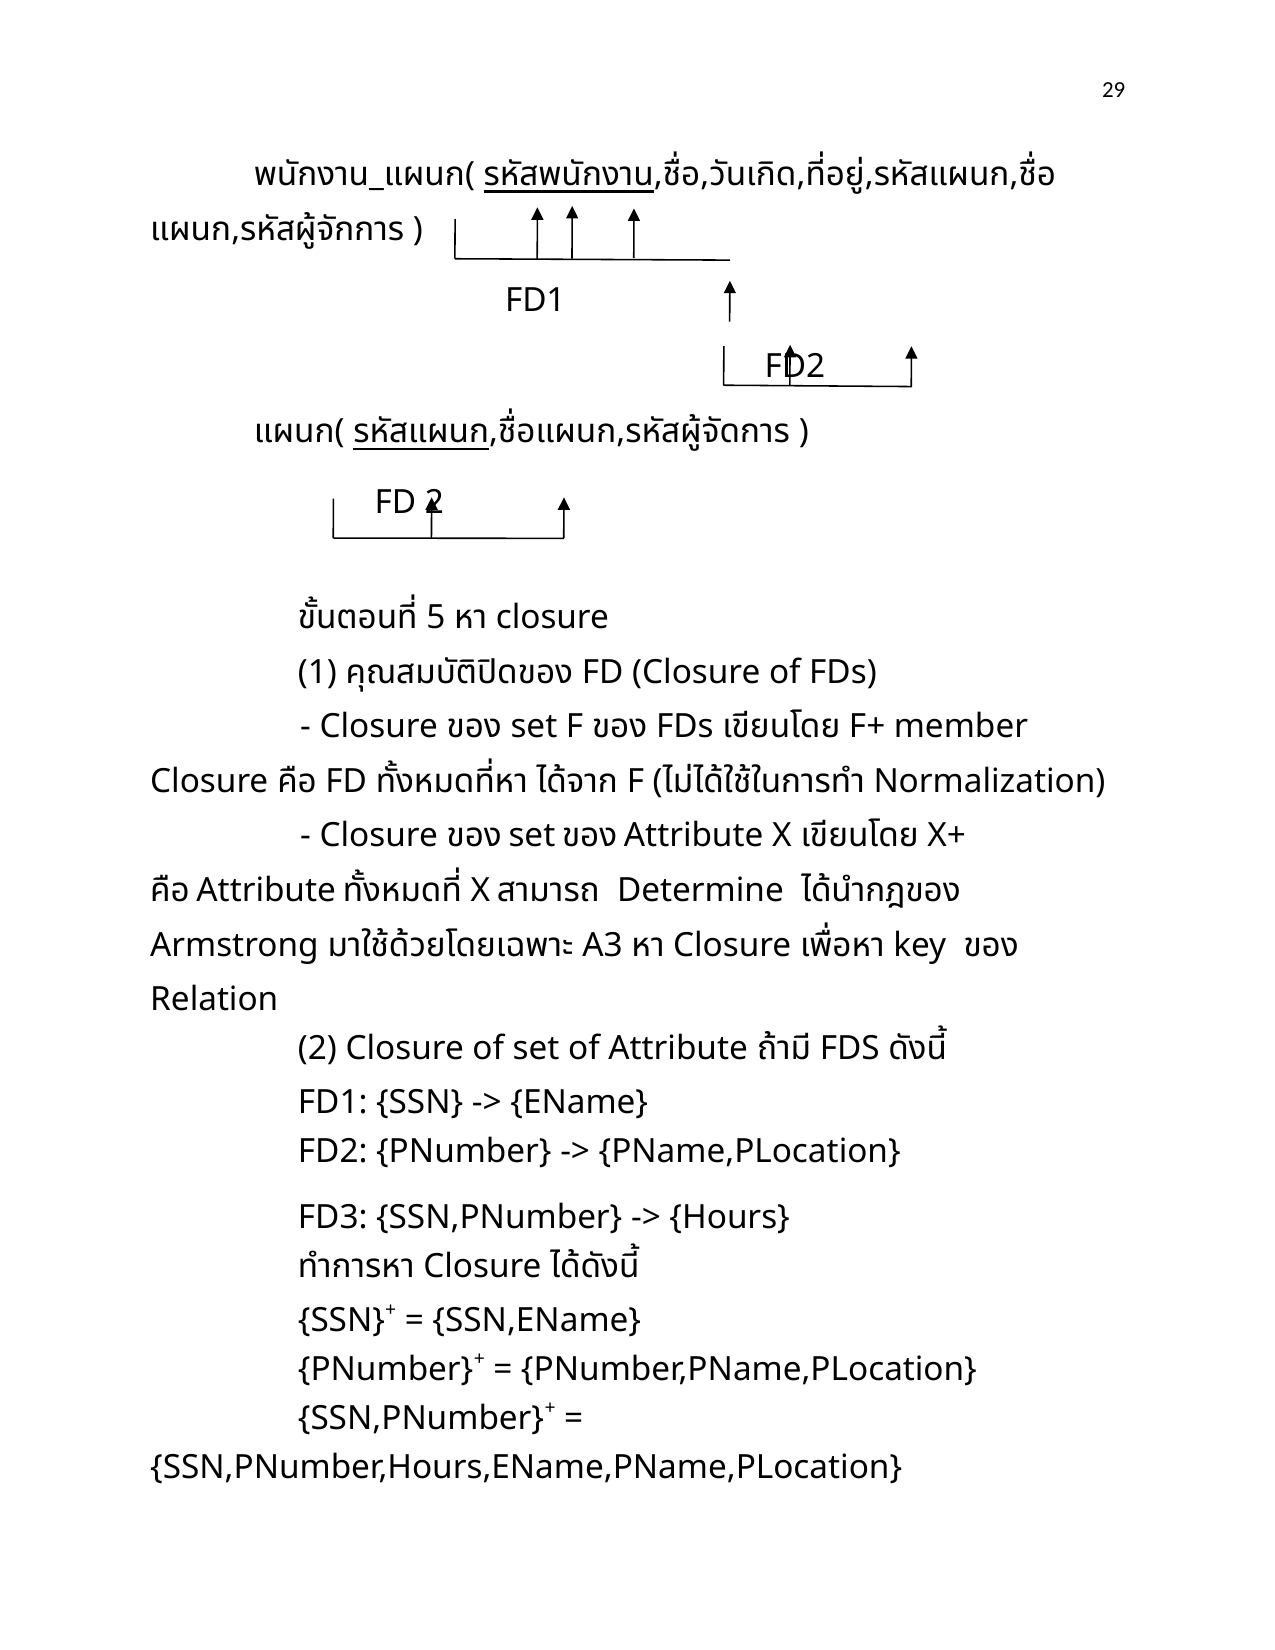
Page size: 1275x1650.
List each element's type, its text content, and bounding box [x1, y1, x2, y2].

text FD3: {SSN,PNumber} -> {Hours} [150, 1193, 1125, 1238]
text - Closure ของ set F ของ FDs เขียนโดย F+ member Closure คือ FD ทั้งหมดที่หา ได้จาก F (ไม่ได้ใช้ในการทำ Normalization) [150, 702, 1125, 807]
text ทำการหา Closure ได้ดังนี้ [150, 1242, 1125, 1292]
text - Closure ของsetของAttribute X เขียนโดย X+ คือAttributeทั้งหมดที่ Xสามารถ Determine ได้นำกฎของ Armstrong มาใช้ด้วยโดยเฉพาะ A3 หา Closure เพื่อหา key ของ Relation [150, 811, 1125, 1020]
text FD1 [150, 276, 1125, 321]
text {SSN}+ = {SSN,EName} [150, 1296, 1125, 1342]
text ขั้นตอนที่ 5 หา closure [150, 593, 1125, 643]
text (1) คุณสมบัติปิดของ FD (Closure of FDs) [150, 647, 1125, 698]
text พนักงาน_แผนก( รหัสพนักงาน,ชื่อ,วันเกิด,ที่อยู่,รหัสแผนก,ชื่อแผนก,รหัสผู้จักการ ) [150, 150, 1125, 255]
text {PNumber}+ = {PNumber,PName,PLocation} [150, 1345, 1125, 1391]
text แผนก( รหัสแผนก,ชื่อแผนก,รหัสผู้จัดการ ) [150, 407, 1125, 458]
text (2) Closure of set of Attribute ถ้ามี FDS ดังนี้ [150, 1023, 1125, 1074]
text {SSN,PNumber}+ = {SSN,PNumber,Hours,EName,PName,PLocation} [150, 1394, 1125, 1488]
text FD1: {SSN} -> {EName} [150, 1078, 1125, 1123]
text FD 2 [150, 478, 1125, 524]
text FD2: {PNumber} -> {PName,PLocation} [150, 1127, 1125, 1172]
text FD2 [150, 341, 1125, 387]
